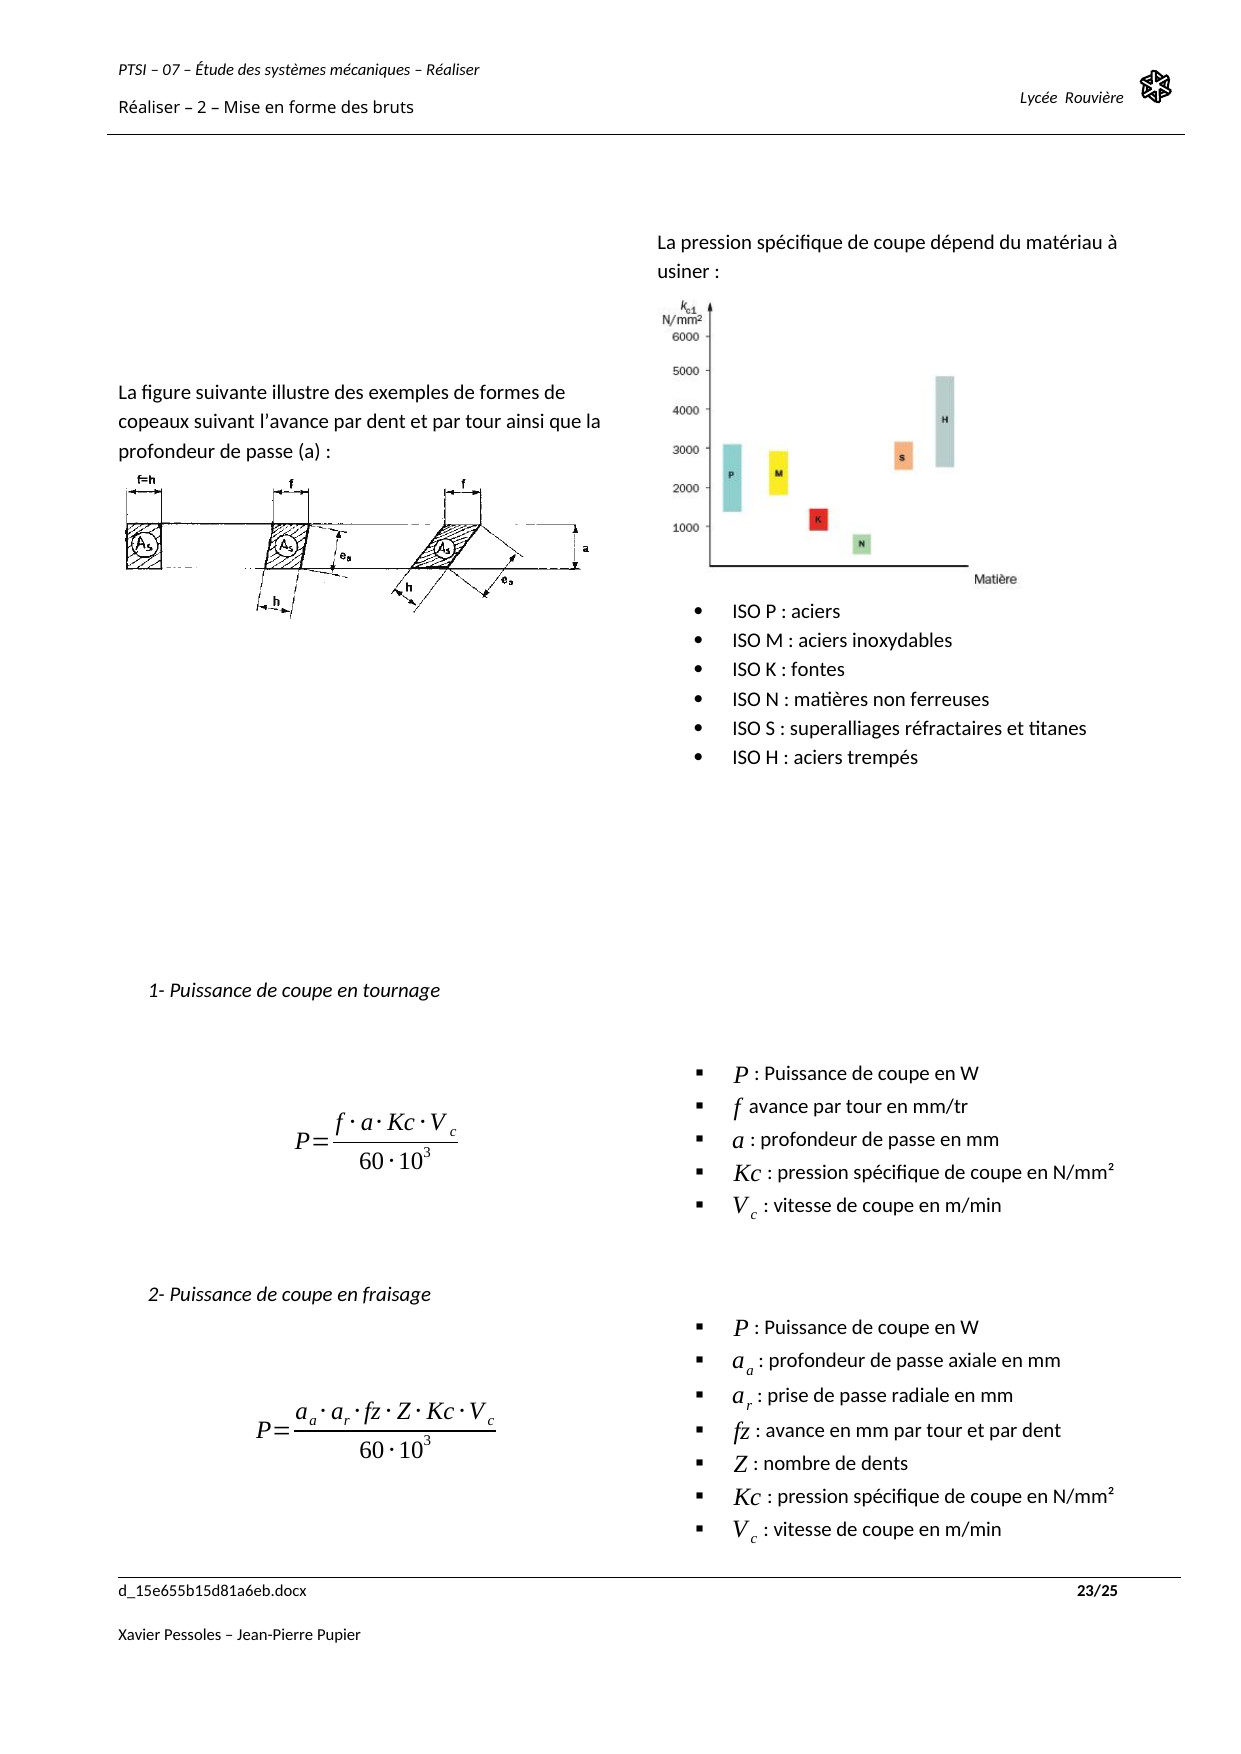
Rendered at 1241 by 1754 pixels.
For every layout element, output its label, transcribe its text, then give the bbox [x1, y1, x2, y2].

table_header La pression spécifique de coupe dépend du matériau à usiner : ISO P : aciers ISO M : aciers inoxydables ISO K : fontes ISO N : matières non ferreuses ISO S : superalliages réfractaires et titanes ISO H : aciers trempés [646, 229, 1184, 777]
picture [657, 291, 1027, 591]
subtitle Puissance de coupe en fraisage [124, 1281, 1181, 1306]
table_header [107, 1314, 646, 1555]
table_header : Puissance de coupe en W avance par tour en mm/tr : profondeur de passe en mm : pression spécifique de coupe en N/mm² : vitesse de coupe en m/min [646, 1061, 1184, 1231]
picture [118, 471, 592, 619]
table_header La figure suivante illustre des exemples de formes de copeaux suivant l’avance par dent et par tour ainsi que la profondeur de passe (a) : [107, 229, 646, 777]
table_header [107, 1061, 646, 1231]
subtitle Puissance de coupe en tournage [124, 977, 1181, 1003]
table_header : Puissance de coupe en W : profondeur de passe axiale en mm : prise de passe radiale en mm : avance en mm par tour et par dent : nombre de dents : pression spécifique de coupe en N/mm² : vitesse de coupe en m/min [646, 1314, 1184, 1555]
